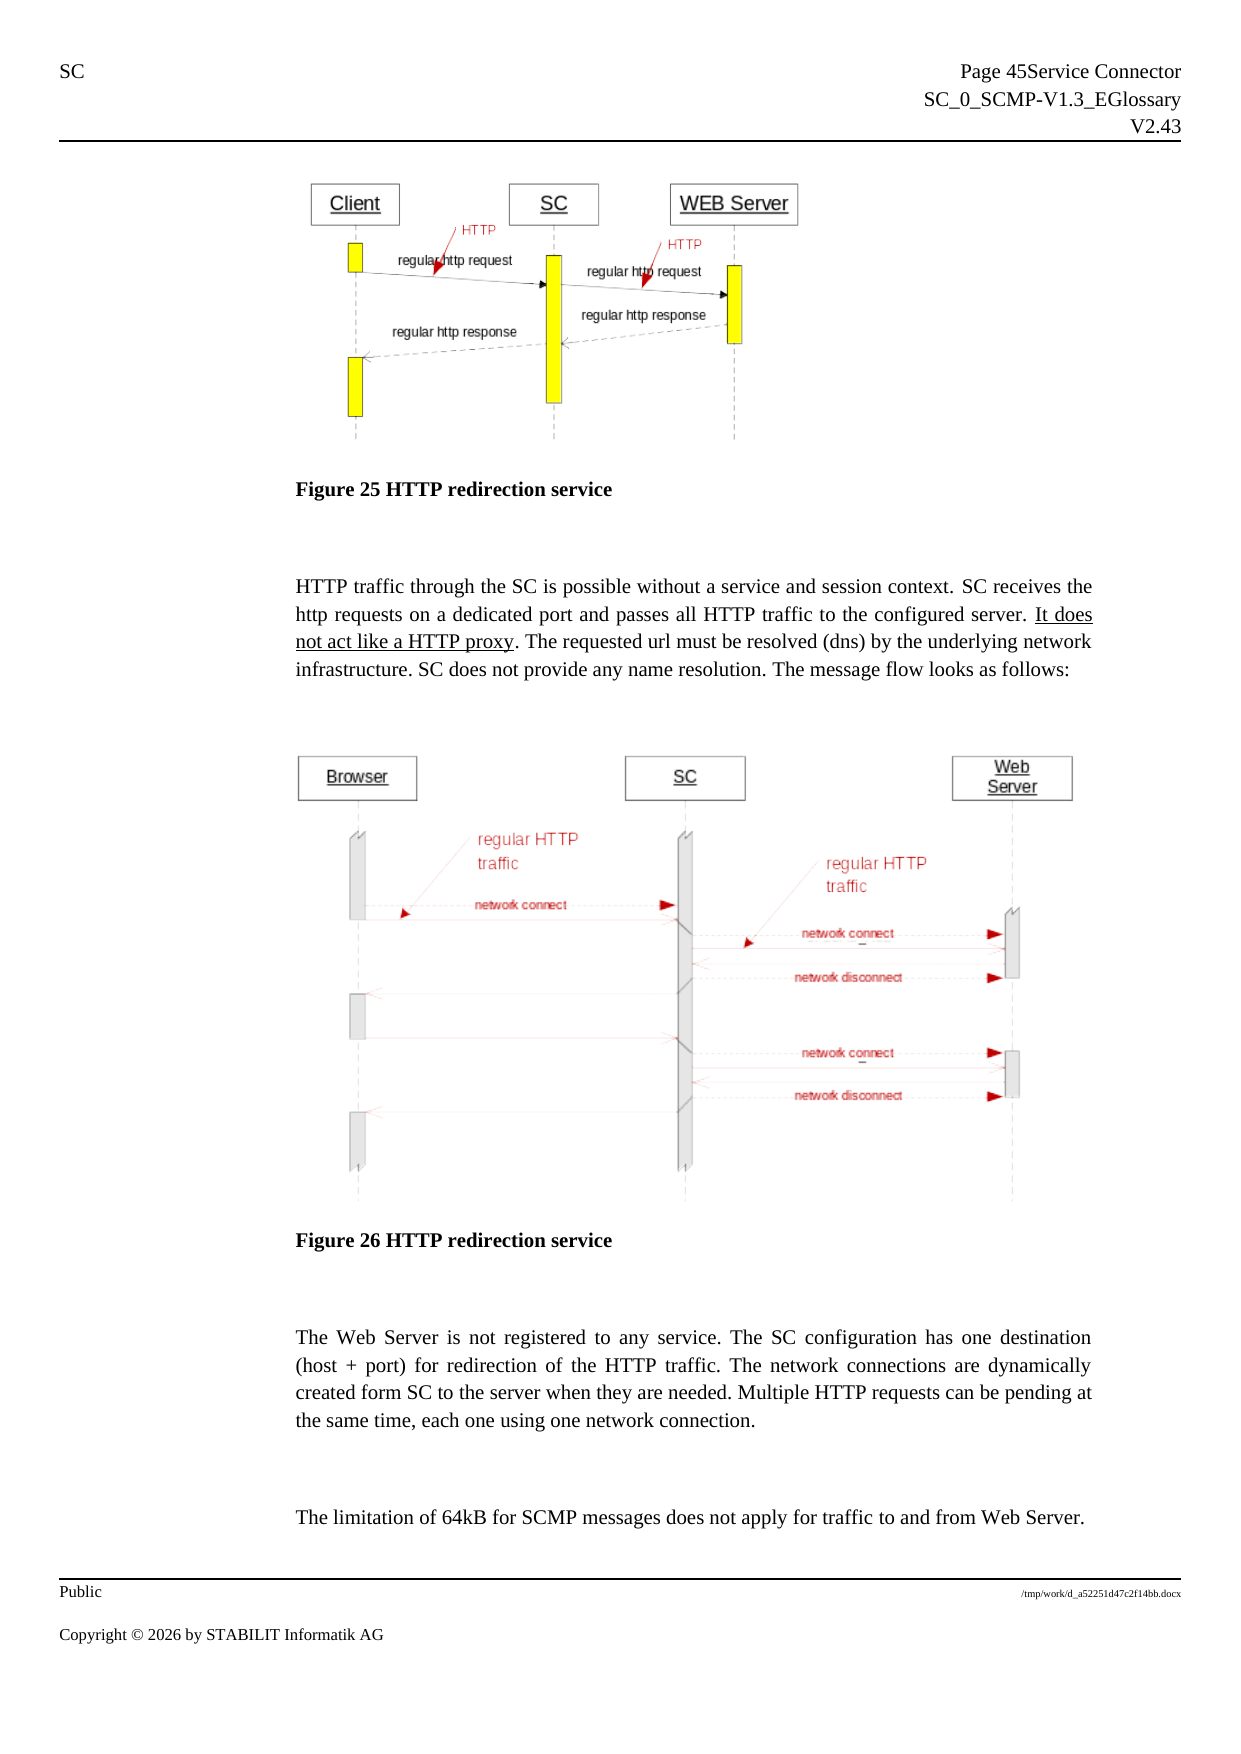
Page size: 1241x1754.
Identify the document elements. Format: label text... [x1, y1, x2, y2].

text Figure 25 HTTP redirection service [295, 477, 1092, 501]
text The Web Server is not registered to any service. The SC configuration has one destination (host + port) for redirection of the HTTP traffic. The network connections are dynamically created form SC to the server when they are needed. Multiple HTTP requests can be pending at the same time, each one using one network connection. [295, 1325, 1092, 1432]
text Figure 26 HTTP redirection service [295, 1228, 1092, 1252]
text HTTP traffic through the SC is possible without a service and session context. SC receives the http requests on a dedicated port and passes all HTTP traffic to the configured server. It does not act like a HTTP proxy. The requested url must be resolved (dns) by the underlying network infrastructure. SC does not provide any name resolution. The message flow looks as follows: [295, 574, 1092, 681]
text The limitation of 64kB for SCMP messages does not apply for traffic to and from Web Server. [295, 1505, 1092, 1529]
